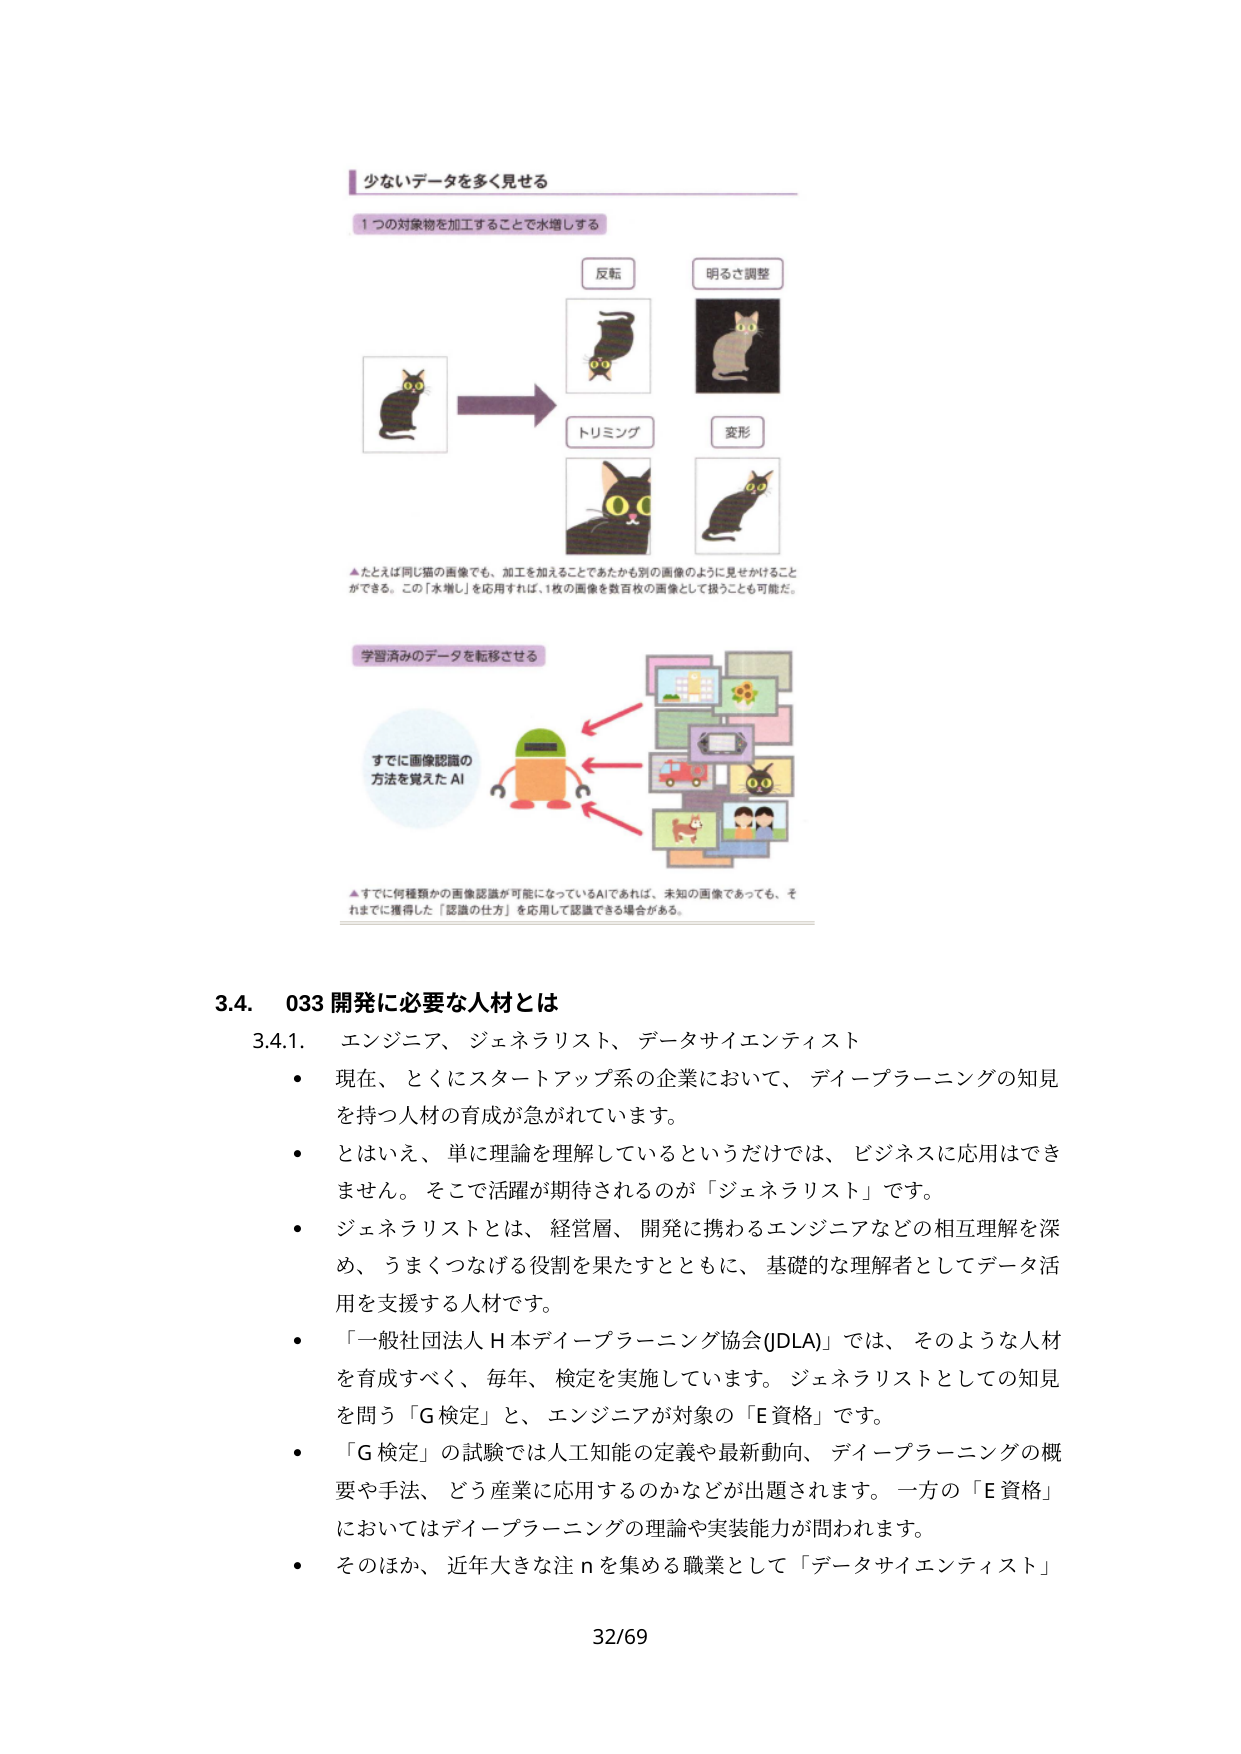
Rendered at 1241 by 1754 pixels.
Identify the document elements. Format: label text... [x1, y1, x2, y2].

list 現在、 とくにスタートアップ系の企業において、 デイープラーニングの知見を持つ人材の育成が急がれています。 [294, 1058, 1063, 1133]
list とはいえ、 単に理論を理解しているというだけでは、 ビジネスに応用はできません。 そこで活躍が期待されるのが「ジェネラリスト」です。 [294, 1133, 1063, 1208]
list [294, 1546, 1063, 1583]
list 「G検定」の試験では人工知能の定義や最新動向、 デイープラーニングの概要や手法、 どう産業に応用するのかなどが出題されます。 一方の「E資格」においてはデイープラーニングの理論や実装能力が問われます。 [294, 1433, 1063, 1546]
subtitle 033 開発に必要な人材とは [215, 983, 1058, 1021]
list ジェネラリストとは、 経営層、 開発に携わるエンジニアなどの相互理解を深め、 うまくつなげる役割を果たすとともに、 基礎的な理解者としてデータ活用を支援する人材です。 [294, 1208, 1063, 1321]
list 「一般社団法人H本デイープラーニング協会(JDLA)」では、 そのような人材を育成すべく、 毎年、 検定を実施しています。 ジェネラリストとしての知見を問う「G検定」と、 エンジニアが対象の「E資格」です。 [294, 1321, 1063, 1433]
list エンジニア、 ジェネラリスト、 データサイエンティスト [252, 1021, 1063, 1058]
picture [339, 158, 815, 925]
